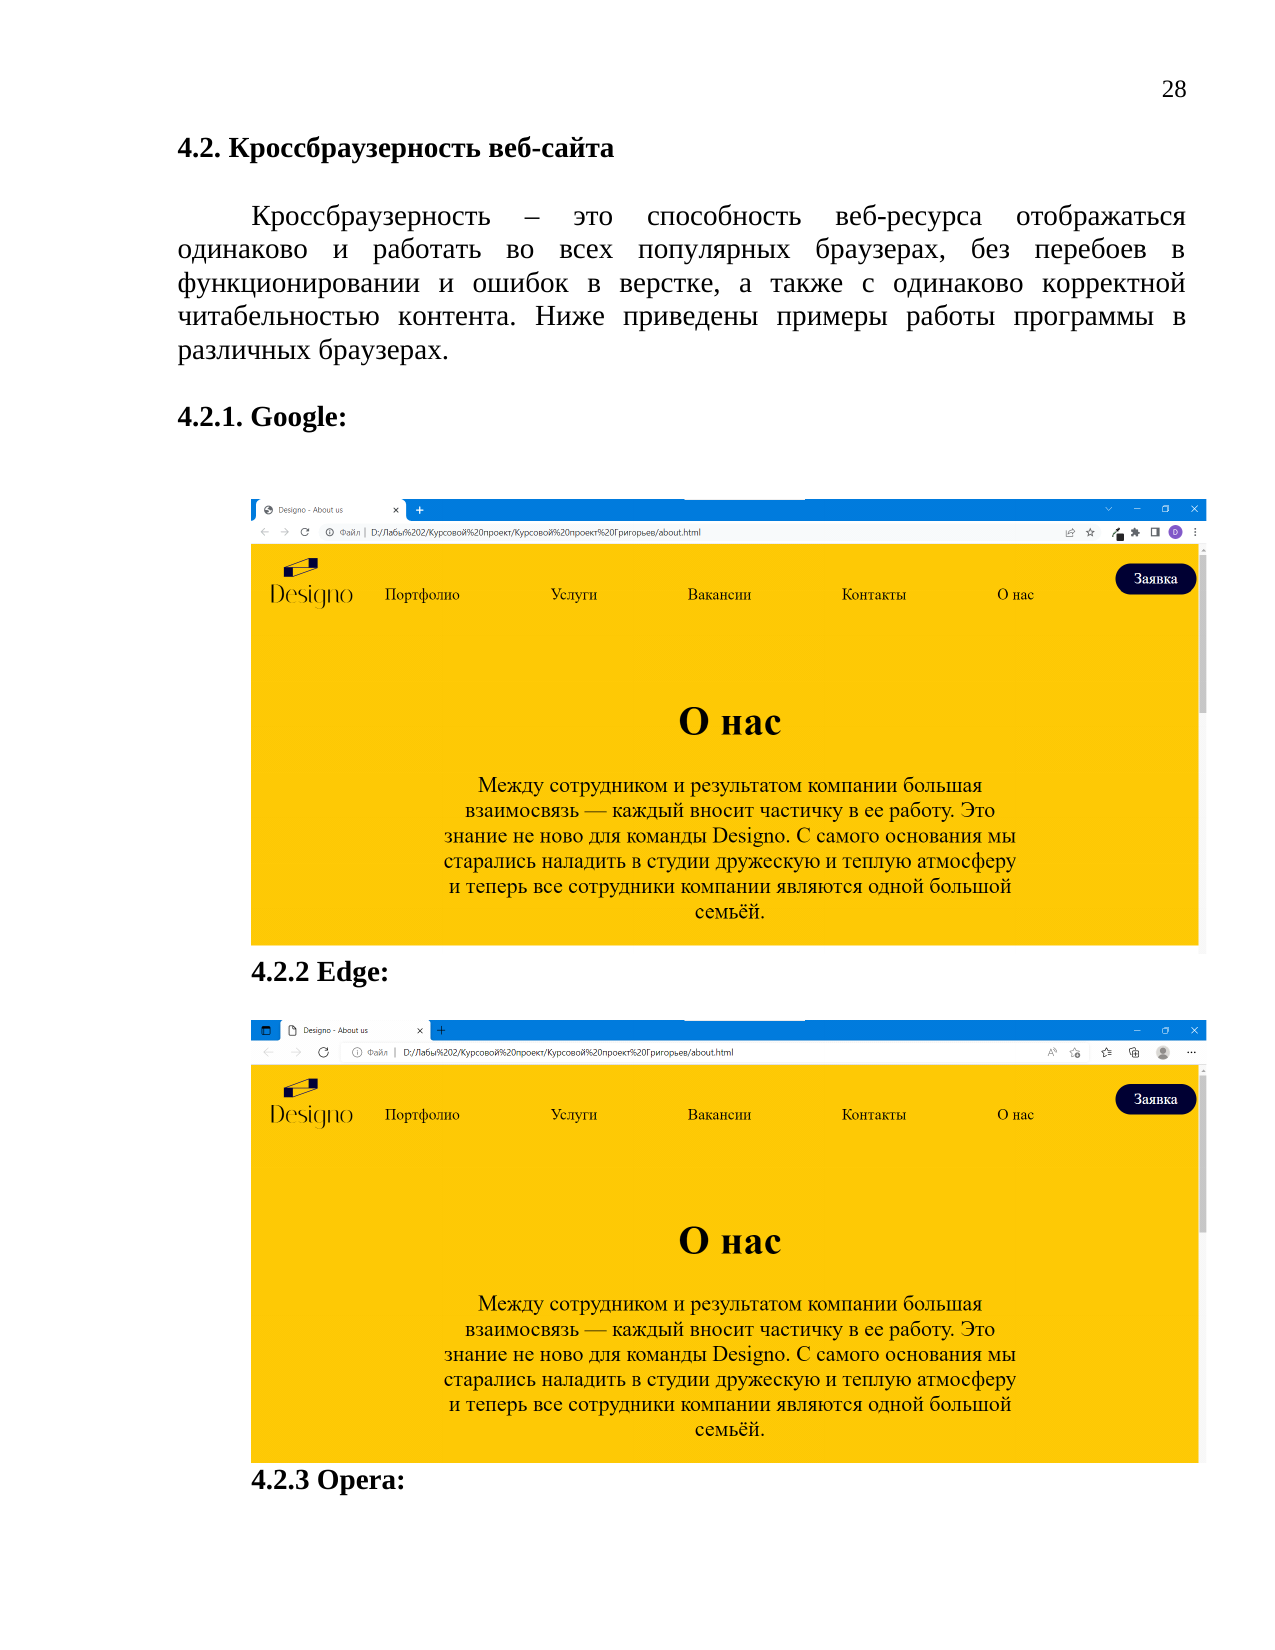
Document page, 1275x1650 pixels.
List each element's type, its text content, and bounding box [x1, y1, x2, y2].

text 4.2.3 Opera: [177, 1462, 1186, 1496]
text 4.2.2 Edge: [177, 954, 1186, 987]
picture [251, 1020, 1207, 1463]
text 4.2.1. Google: [177, 399, 1186, 432]
picture [251, 499, 1207, 954]
text Кроссбраузерность – это способность веб-ресурса отображаться одинаково и работать во всех популярных браузерах, без перебоев в функционировании и ошибок в верстке, а также с одинаково корректной читабельностью контента. Ниже приведены примеры работы программы в различных браузерах. [177, 198, 1186, 365]
text 4.2. Кроссбраузерность веб-сайта [177, 131, 1186, 164]
